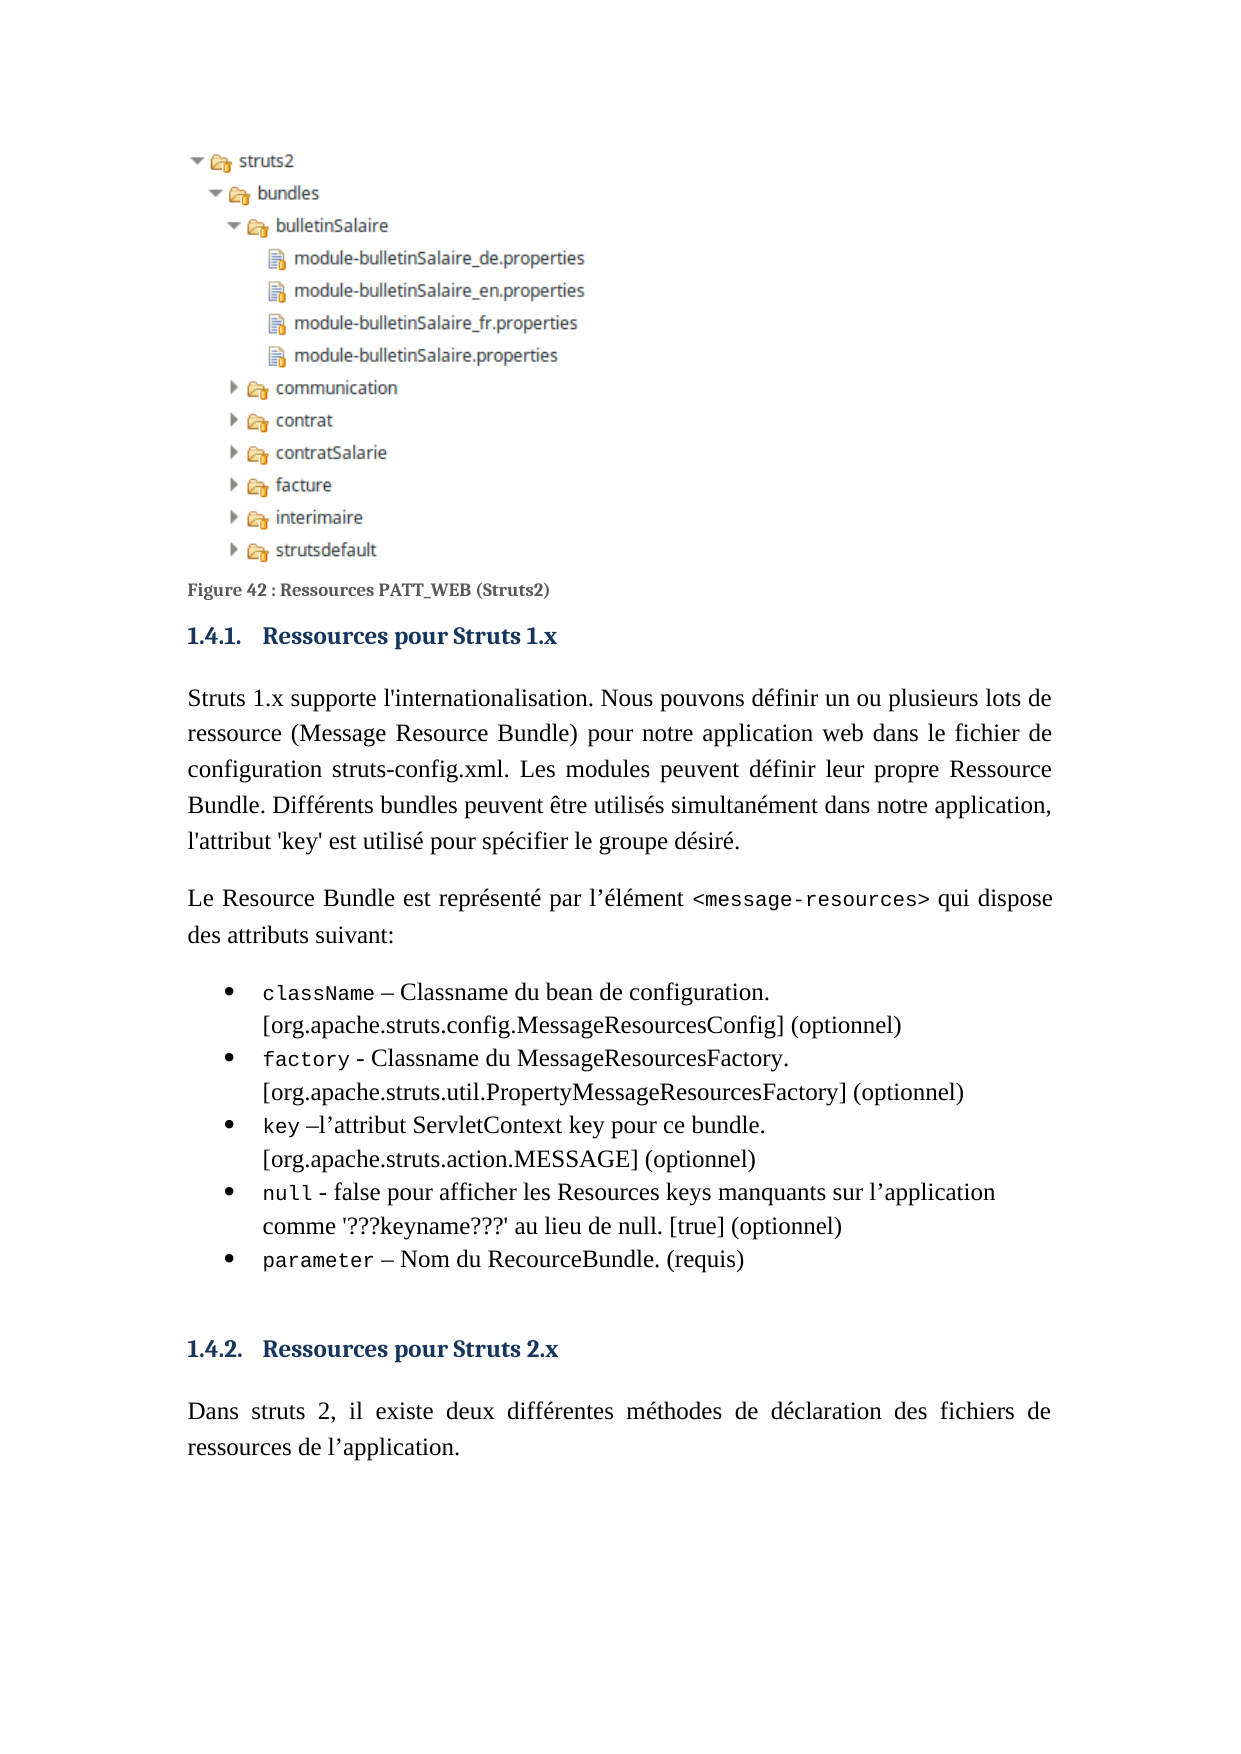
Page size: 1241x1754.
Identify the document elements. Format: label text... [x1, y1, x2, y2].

list key –l’attribut ServletContext key pour ce bundle. [org.apache.struts.action.MESSAGE] (optionnel) [225, 1110, 1053, 1173]
list className – Classname du bean de configuration. [org.apache.struts.config.MessageResourcesConfig] (optionnel) [225, 977, 1053, 1039]
subtitle Ressources pour Struts 2.x [187, 1335, 1053, 1364]
text Dans struts 2, il existe deux différentes méthodes de déclaration des fichiers de ressources de l’application. [187, 1396, 1053, 1461]
list parameter – Nom du RecourceBundle. (requis) [225, 1244, 1053, 1274]
text Struts 1.x supporte l'internationalisation. Nous pouvons définir un ou plusieurs lots de ressource (Message Resource Bundle) pour notre application web dans le fichier de configuration struts-config.xml. Les modules peuvent définir leur propre Ressource Bundle. Différents bundles peuvent être utilisés simultanément dans notre application, l'attribut 'key' est utilisé pour spécifier le groupe désiré. [187, 683, 1053, 855]
list null - false pour afficher les Resources keys manquants sur l’application comme '???keyname???' au lieu de null. [true] (optionnel) [225, 1177, 1053, 1240]
picture [187, 150, 605, 572]
list factory - Classname du MessageResourcesFactory. [org.apache.struts.util.PropertyMessageResourcesFactory] (optionnel) [225, 1043, 1053, 1106]
subtitle Ressources pour Struts 1.x [187, 622, 1053, 650]
text Le Resource Bundle est représenté par l’élément <message-resources> qui dispose des attributs suivant: [187, 883, 1053, 949]
